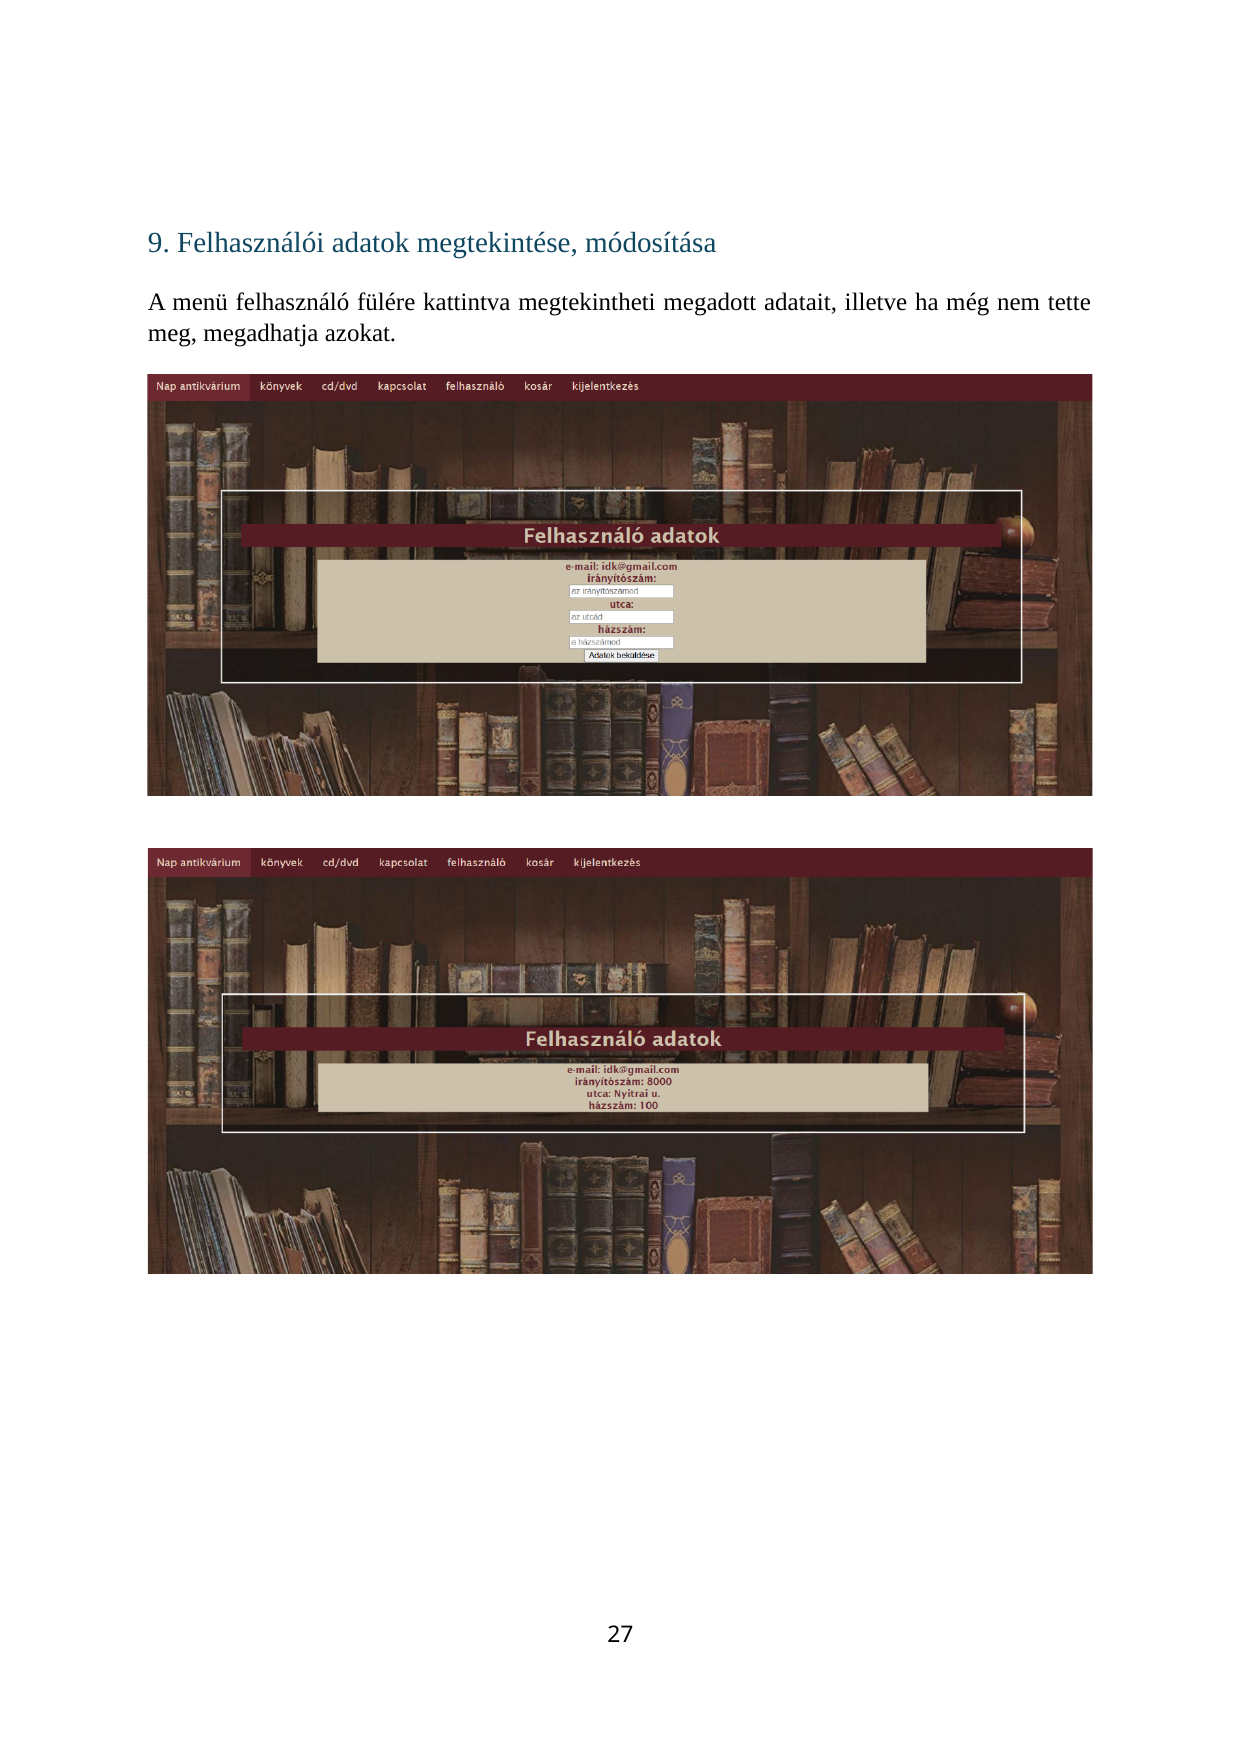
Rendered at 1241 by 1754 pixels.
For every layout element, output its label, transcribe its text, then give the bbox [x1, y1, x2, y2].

text A menü felhasználó fülére kattintva megtekintheti megadott adatait, illetve ha még nem tette meg, megadhatja azokat. [148, 287, 1093, 346]
subtitle 9. Felhasználói adatok megtekintése, módosítása [148, 225, 1093, 259]
picture [147, 374, 1093, 796]
picture [147, 848, 1093, 1274]
